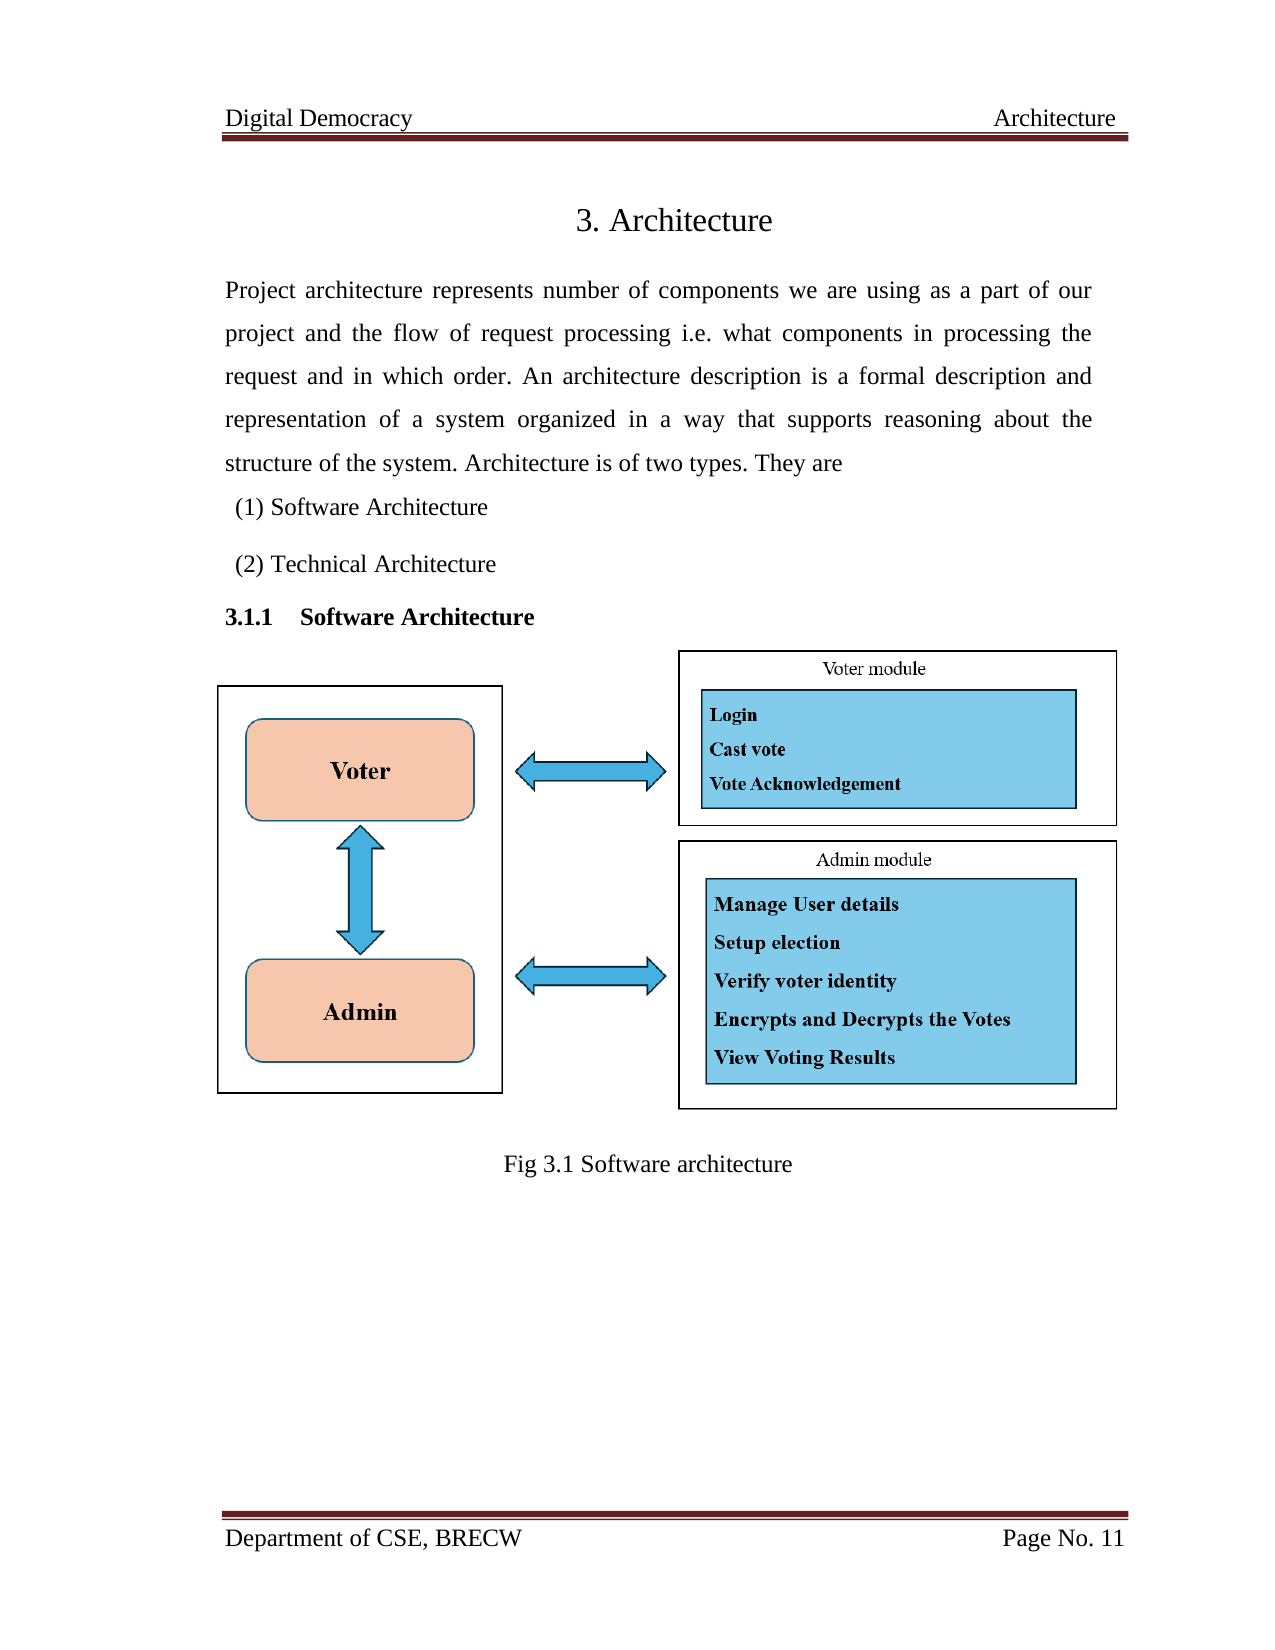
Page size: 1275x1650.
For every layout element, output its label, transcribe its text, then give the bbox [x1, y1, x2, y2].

subtitle Architecture [576, 200, 1137, 238]
list Technical Architecture [235, 549, 1137, 577]
text Fig 3.1 Software architecture [224, 1149, 1072, 1178]
text Project architecture represents number of components we are using as a part of our project and the flow of request processing i.e. what components in processing the request and in which order. An architecture description is a formal description and representation of a system organized in a way that supports reasoning about the structure of the system. Architecture is of two types. They are [225, 275, 1093, 476]
subtitle Software Architecture [225, 602, 1137, 631]
list Software Architecture [235, 492, 1137, 521]
picture [215, 646, 1118, 1110]
